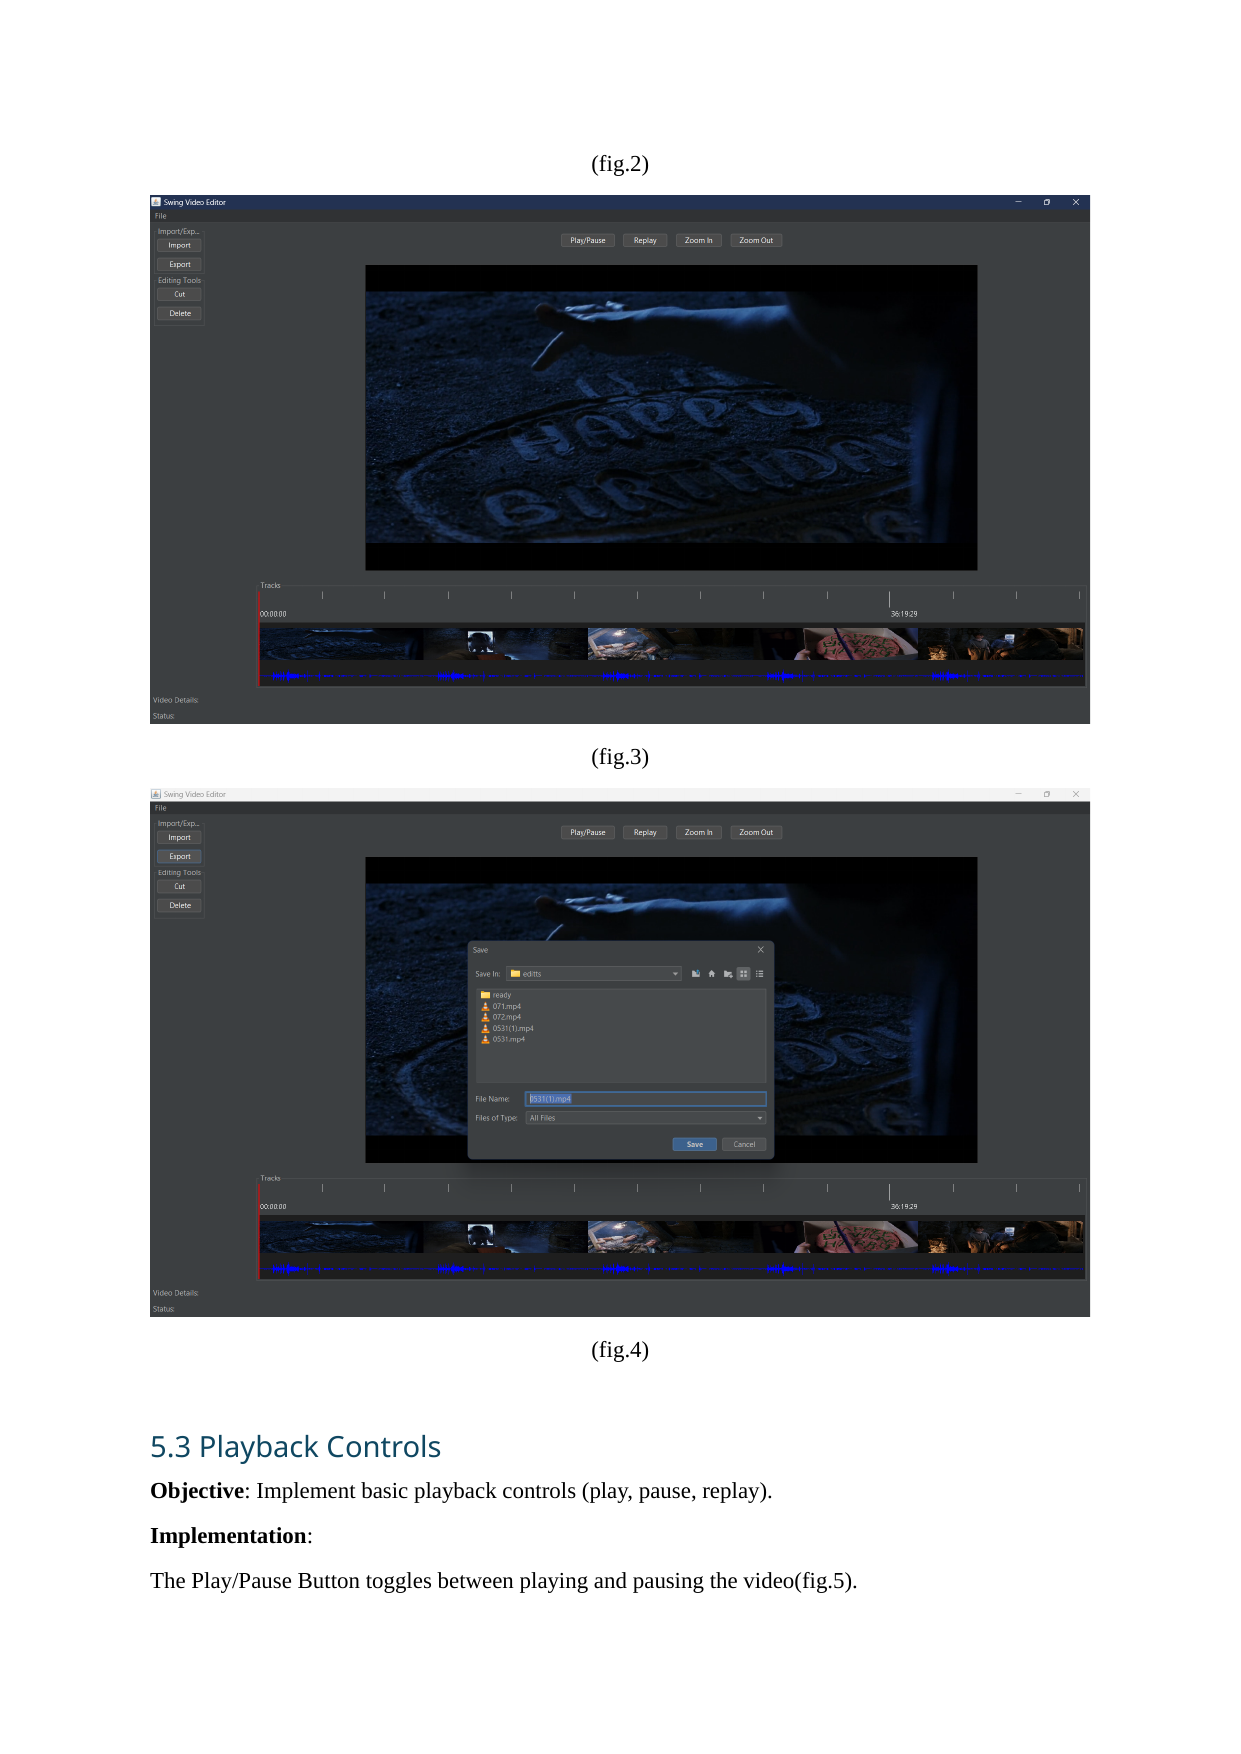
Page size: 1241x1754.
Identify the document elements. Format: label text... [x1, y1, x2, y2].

text (fig.3) [150, 743, 1090, 769]
text Implementation: [150, 1522, 1090, 1549]
text (fig.2) [150, 150, 1090, 176]
picture [150, 788, 1091, 1317]
text Objective: Implement basic playback controls (play, pause, replay). [150, 1477, 1090, 1503]
text The Play/Pause Button toggles between playing and pausing the video(fig.5). [150, 1567, 1090, 1594]
subtitle 5.3 Playback Controls [150, 1426, 1090, 1466]
picture [150, 195, 1091, 724]
text (fig.4) [150, 1336, 1090, 1362]
